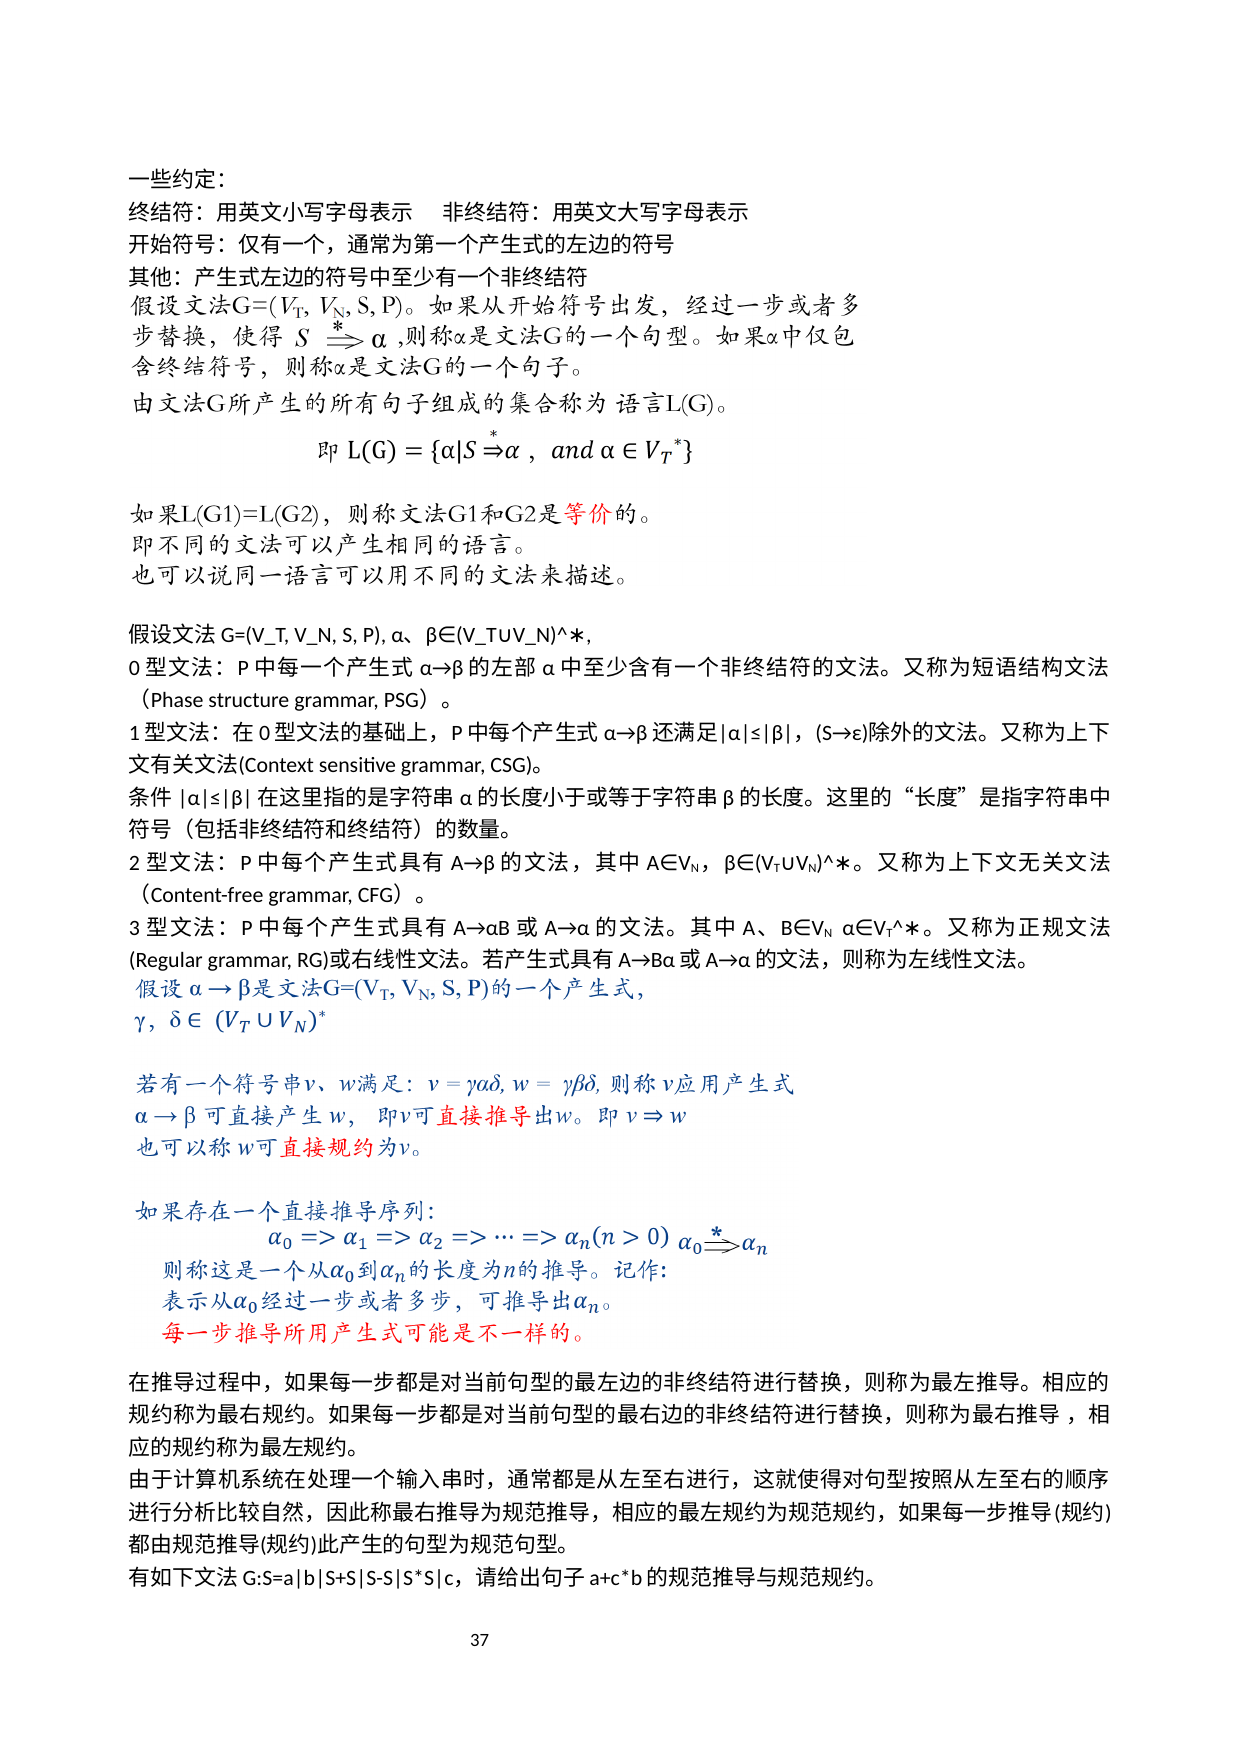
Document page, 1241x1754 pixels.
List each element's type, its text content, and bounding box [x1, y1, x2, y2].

text 开始符号：仅有一个，通常为第一个产生式的左边的符号 [129, 227, 1111, 259]
picture [128, 292, 868, 586]
text 条件 |α|≤|β| 在这里指的是字符串 α 的长度小于或等于字符串β 的长度。这里的“长度”是指字符串中符号（包括非终结符和终结符）的数量。 [129, 779, 1111, 844]
text 有如下文法G:S=a|b|S+S|S-S|S*S|c，请给出句子a+c*b的规范推导与规范规约。 [129, 1559, 1111, 1592]
text 一些约定： [129, 162, 1111, 194]
text 3型文法：P中每个产生式具有A→αB或A→α的文法。其中A、B∈VN α∈VT^∗。又称为正规文法(Regular grammar, RG)或右线性文法。若产生式具有A→Bα或A→α的文法，则称为左线性文法。 [129, 909, 1111, 974]
text 其他：产生式左边的符号中至少有一个非终结符 [129, 259, 1111, 292]
text 终结符：用英文小写字母表示 非终结符：用英文大写字母表示 [129, 194, 1111, 227]
text 1型文法：在0型文法的基础上，P中每个产生式α→β还满足|α|≤|β|，(S→ε)除外的文法。又称为上下文有关文法(Context sensitive grammar, CSG)。 [129, 714, 1111, 779]
text 0型文法：P中每一个产生式α→β的左部α中至少含有一个非终结符的文法。又称为短语结构文法（Phase structure grammar, PSG）。 [129, 649, 1111, 714]
text 在推导过程中，如果每一步都是对当前句型的最左边的非终结符进行替换，则称为最左推导。相应的规约称为最右规约。如果每一步都是对当前句型的最右边的非终结符进行替换，则称为最右推导 ，相应的规约称为最左规约。 [129, 1364, 1111, 1462]
text 2型文法：P中每个产生式具有A→β的文法，其中A∈VN，β∈(VT∪VN)^∗。又称为上下文无关文法（Content-free grammar, CFG）。 [129, 844, 1111, 909]
text 假设文法G=(V_T, V_N, S, P), α、β∈(V_T∪V_N)^∗, [129, 617, 1111, 649]
text 由于计算机系统在处理一个输入串时，通常都是从左至右进行，这就使得对句型按照从左至右的顺序进行分析比较自然，因此称最右推导为规范推导，相应的最左规约为规范规约，如果每一步推导(规约)都由规范推导(规约)此产生的句型为规范句型。 [129, 1462, 1111, 1559]
picture [128, 974, 800, 1349]
